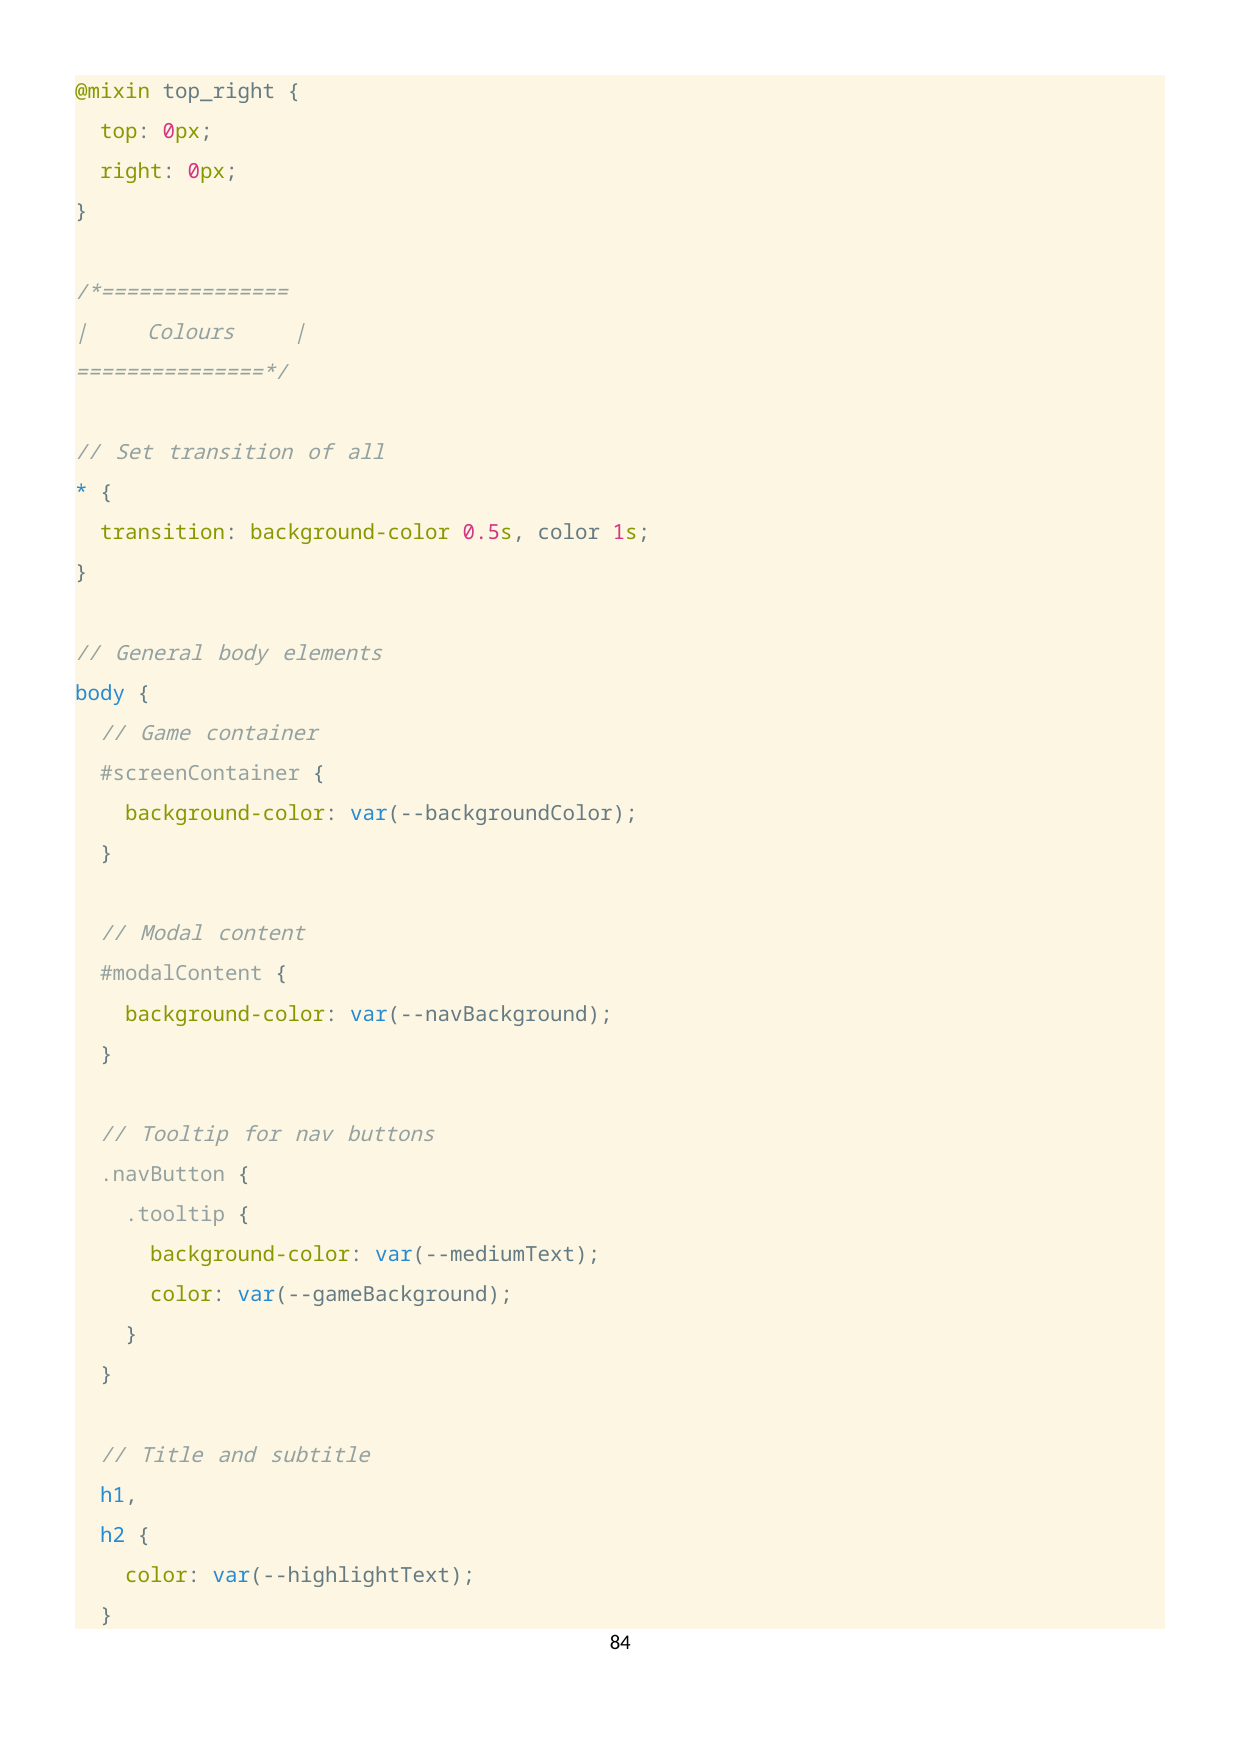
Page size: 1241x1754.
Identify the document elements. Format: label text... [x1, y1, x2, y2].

text #screenContainer { [75, 757, 1165, 786]
text // General body elements [75, 636, 1165, 666]
text @mixin top_right { [75, 75, 1165, 105]
text right: 0px; [75, 155, 1165, 185]
text .tooltip { [75, 1198, 1165, 1228]
text background-color: var(--mediumText); [75, 1238, 1165, 1268]
text // Modal content [75, 917, 1165, 947]
text } [75, 1599, 1165, 1629]
text } [75, 195, 1165, 225]
text top: 0px; [75, 115, 1165, 145]
text // Set transition of all [75, 436, 1165, 466]
text } [75, 1318, 1165, 1348]
text #modalContent { [75, 957, 1165, 987]
text color: var(--highlightText); [75, 1559, 1165, 1588]
text // Game container [75, 717, 1165, 746]
text background-color: var(--navBackground); [75, 997, 1165, 1027]
text h2 { [75, 1519, 1165, 1548]
text body { [75, 677, 1165, 706]
text | Colours | [75, 316, 1165, 345]
text } [75, 556, 1165, 586]
text } [75, 1358, 1165, 1388]
text // Title and subtitle [75, 1438, 1165, 1468]
text h1, [75, 1479, 1165, 1508]
text * { [75, 476, 1165, 506]
text /*=============== [75, 276, 1165, 305]
text .navButton { [75, 1158, 1165, 1187]
text ===============*/ [75, 356, 1165, 385]
text // Tooltip for nav buttons [75, 1118, 1165, 1147]
text transition: background-color 0.5s, color 1s; [75, 516, 1165, 546]
text } [75, 837, 1165, 867]
text color: var(--gameBackground); [75, 1278, 1165, 1308]
text background-color: var(--backgroundColor); [75, 797, 1165, 827]
text } [75, 1037, 1165, 1067]
